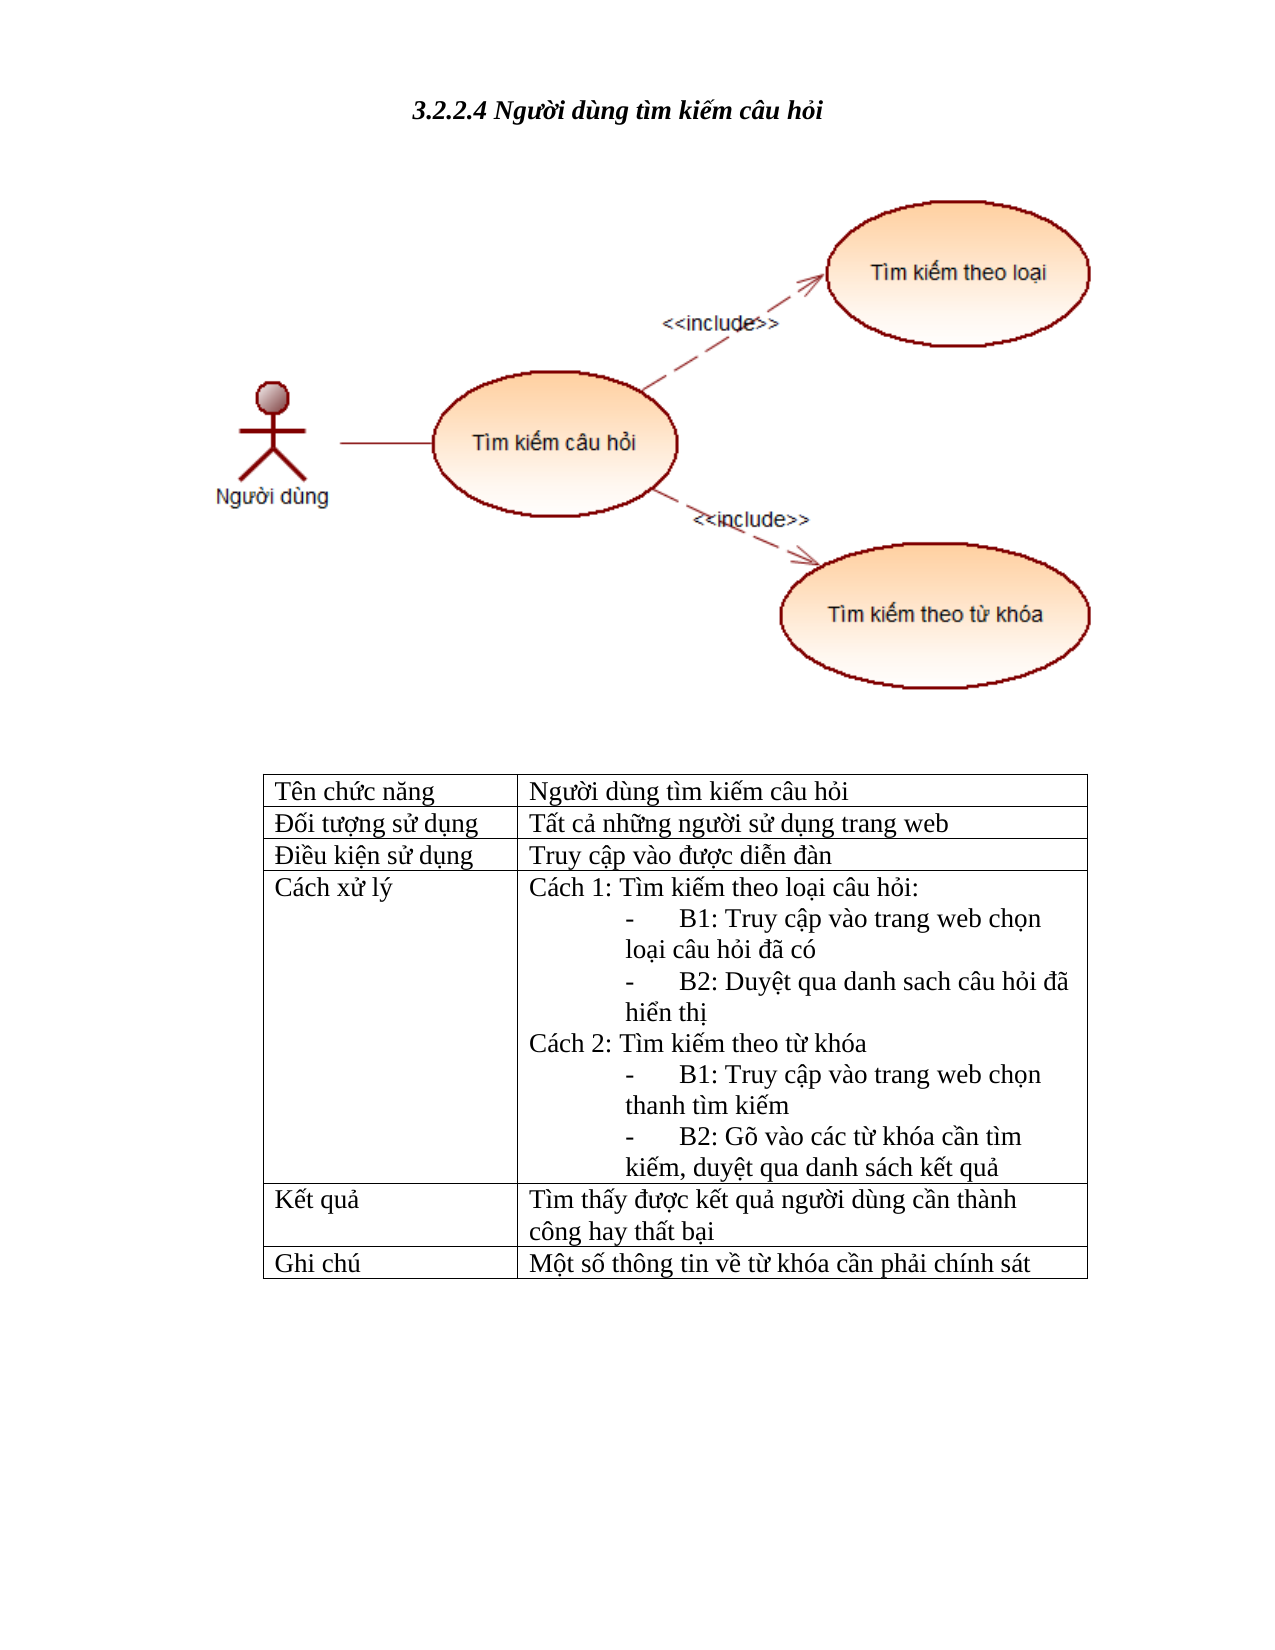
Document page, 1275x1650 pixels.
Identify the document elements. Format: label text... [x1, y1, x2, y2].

picture [187, 153, 1140, 774]
table_cell Điều kiện sử dụng [264, 839, 517, 870]
table_cell Cách xử lý [264, 871, 517, 1183]
table_cell Đối tượng sử dụng [264, 807, 517, 838]
table_header Người dùng tìm kiếm câu hỏi [518, 775, 1087, 806]
table_cell Một số thông tin về từ khóa cần phải chính sát [518, 1247, 1087, 1278]
subtitle 3.2.2.4 Người dùng tìm kiếm câu hỏi [337, 94, 1087, 125]
table_cell Tất cả những người sử dụng trang web [518, 807, 1087, 838]
table_cell Truy cập vào được diễn đàn [518, 839, 1087, 870]
table_header Tên chức năng [264, 775, 517, 806]
table_cell Kết quả [264, 1184, 517, 1246]
table_cell Cách 1: Tìm kiếm theo loại câu hỏi: B1: Truy cập vào trang web chọn loại câu hỏi đã có B2: Duyệt qua danh sach câu hỏi đã hiển thị Cách 2: Tìm kiếm theo từ khóa B1: Truy cập vào trang web chọn thanh tìm kiếm B2: Gõ vào các từ khóa cần tìm kiếm, duyệt qua danh sách kết quả [518, 871, 1087, 1183]
table_cell Ghi chú [264, 1247, 517, 1278]
table_cell Tìm thấy được kết quả người dùng cần thành công hay thất bại [518, 1184, 1087, 1246]
